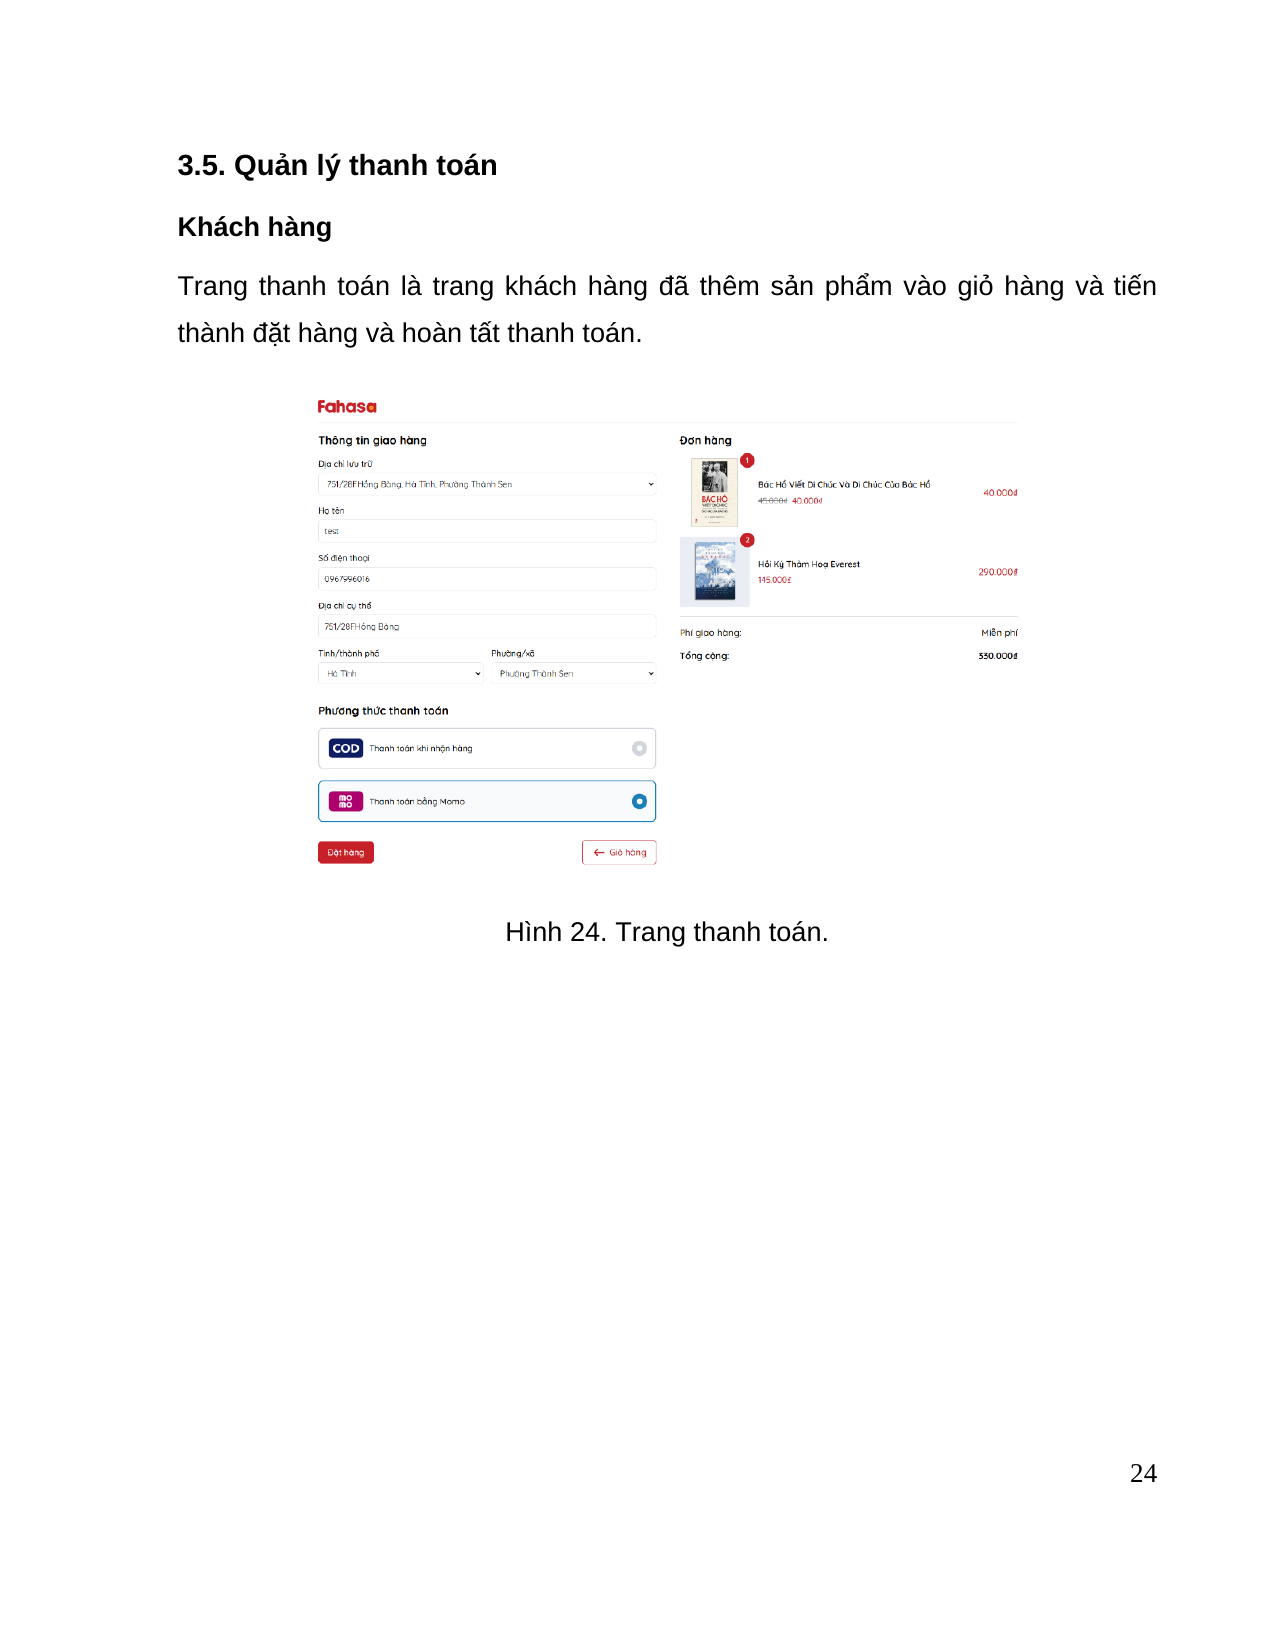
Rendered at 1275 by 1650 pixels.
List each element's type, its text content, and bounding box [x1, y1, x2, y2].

subtitle 3.5. Quản lý thanh toán [177, 148, 1157, 181]
text Trang thanh toán là trang khách hàng đã thêm sản phẩm vào giỏ hàng và tiến thành đặt hàng và hoàn tất thanh toán. [177, 270, 1157, 348]
picture [220, 376, 1115, 888]
text Khách hàng [177, 211, 1157, 242]
text Hình 24. Trang thanh toán. [177, 916, 1157, 947]
